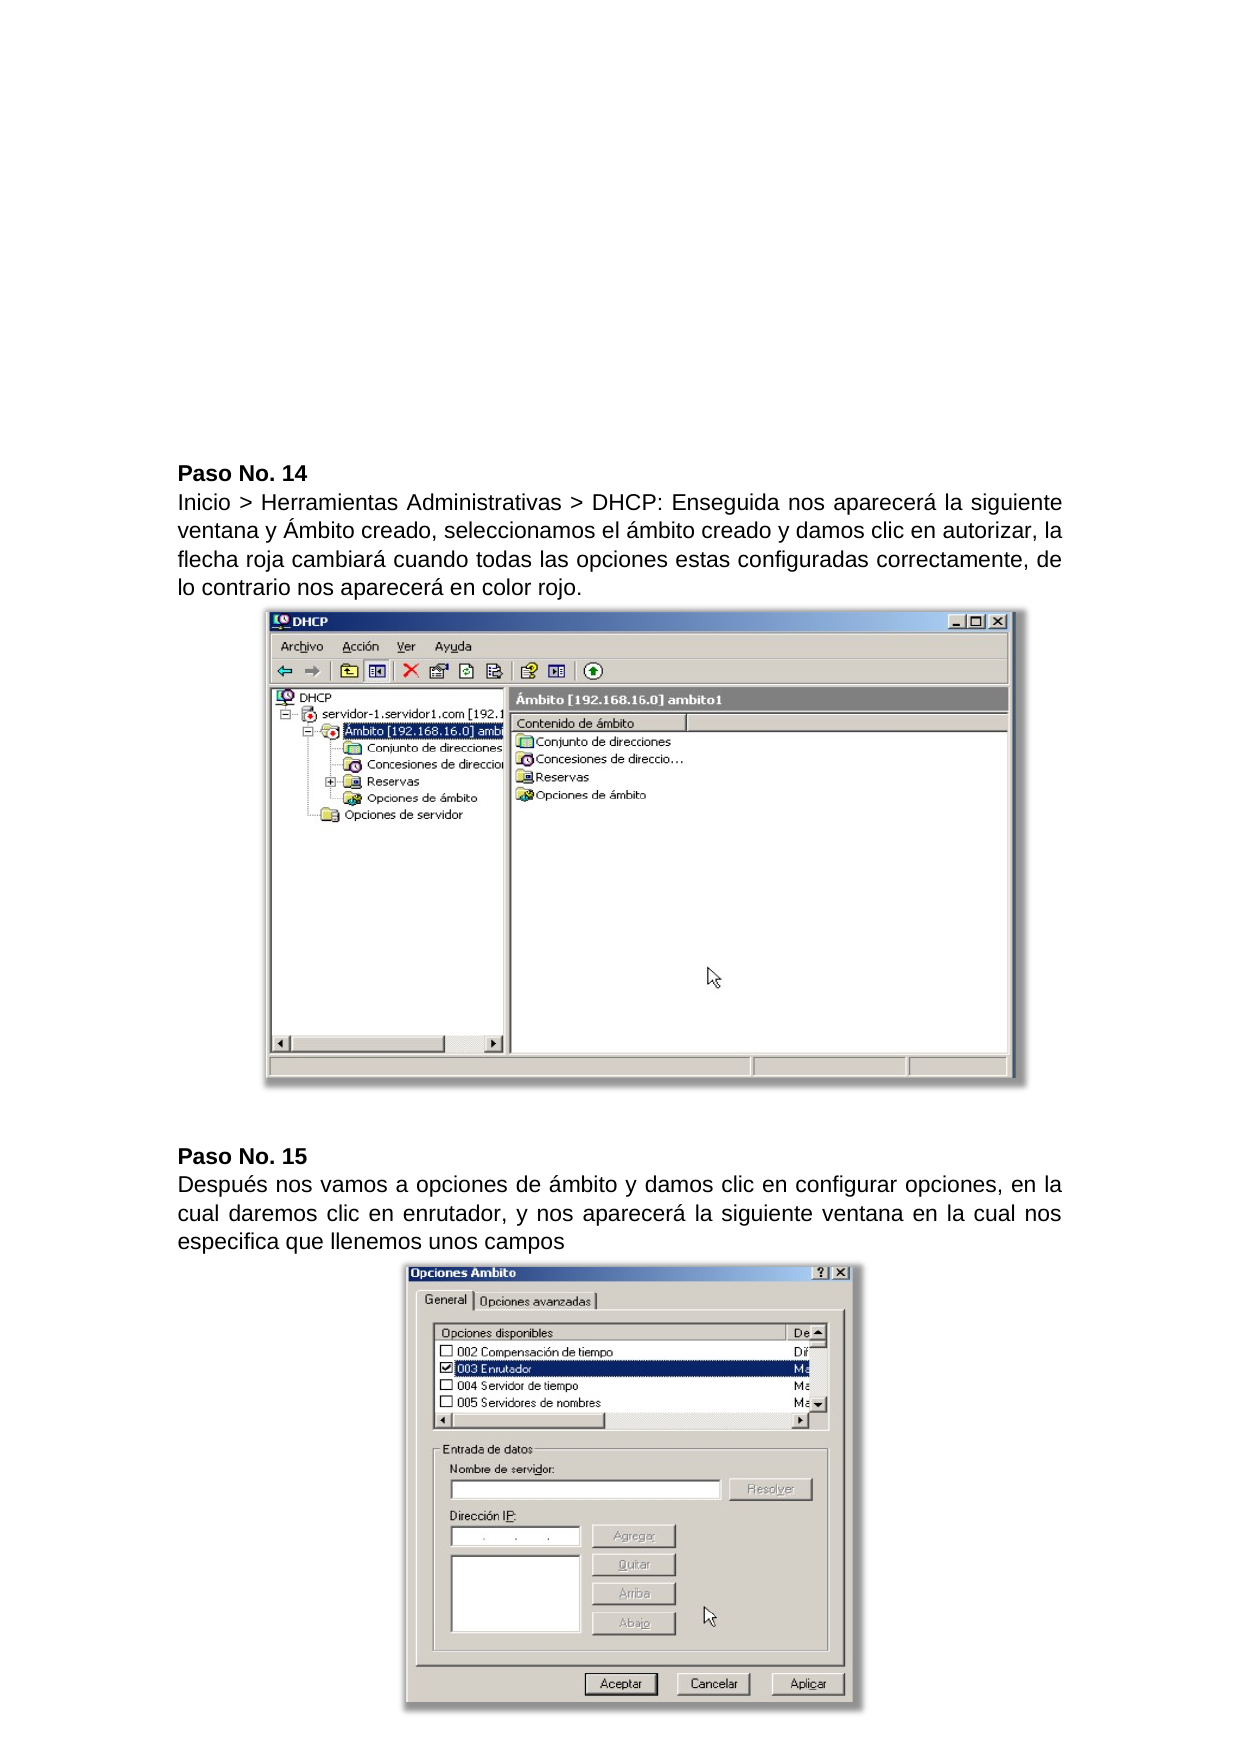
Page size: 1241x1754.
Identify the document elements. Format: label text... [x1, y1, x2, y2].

text Paso No. 14 [177, 460, 1063, 487]
text Paso No. 15 [177, 1143, 1063, 1169]
picture [395, 1256, 872, 1720]
picture [256, 601, 1035, 1096]
text Inicio > Herramientas Administrativas > DHCP: Enseguida nos aparecerá la siguiente ventana y Ámbito creado, seleccionamos el ámbito creado y damos clic en autorizar, la flecha roja cambiará cuando todas las opciones estas configuradas correctamente, de lo contrario nos aparecerá en color rojo. [177, 489, 1063, 601]
text Después nos vamos a opciones de ámbito y damos clic en configurar opciones, en la cual daremos clic en enrutador, y nos aparecerá la siguiente ventana en la cual nos especifica que llenemos unos campos [177, 1171, 1063, 1254]
